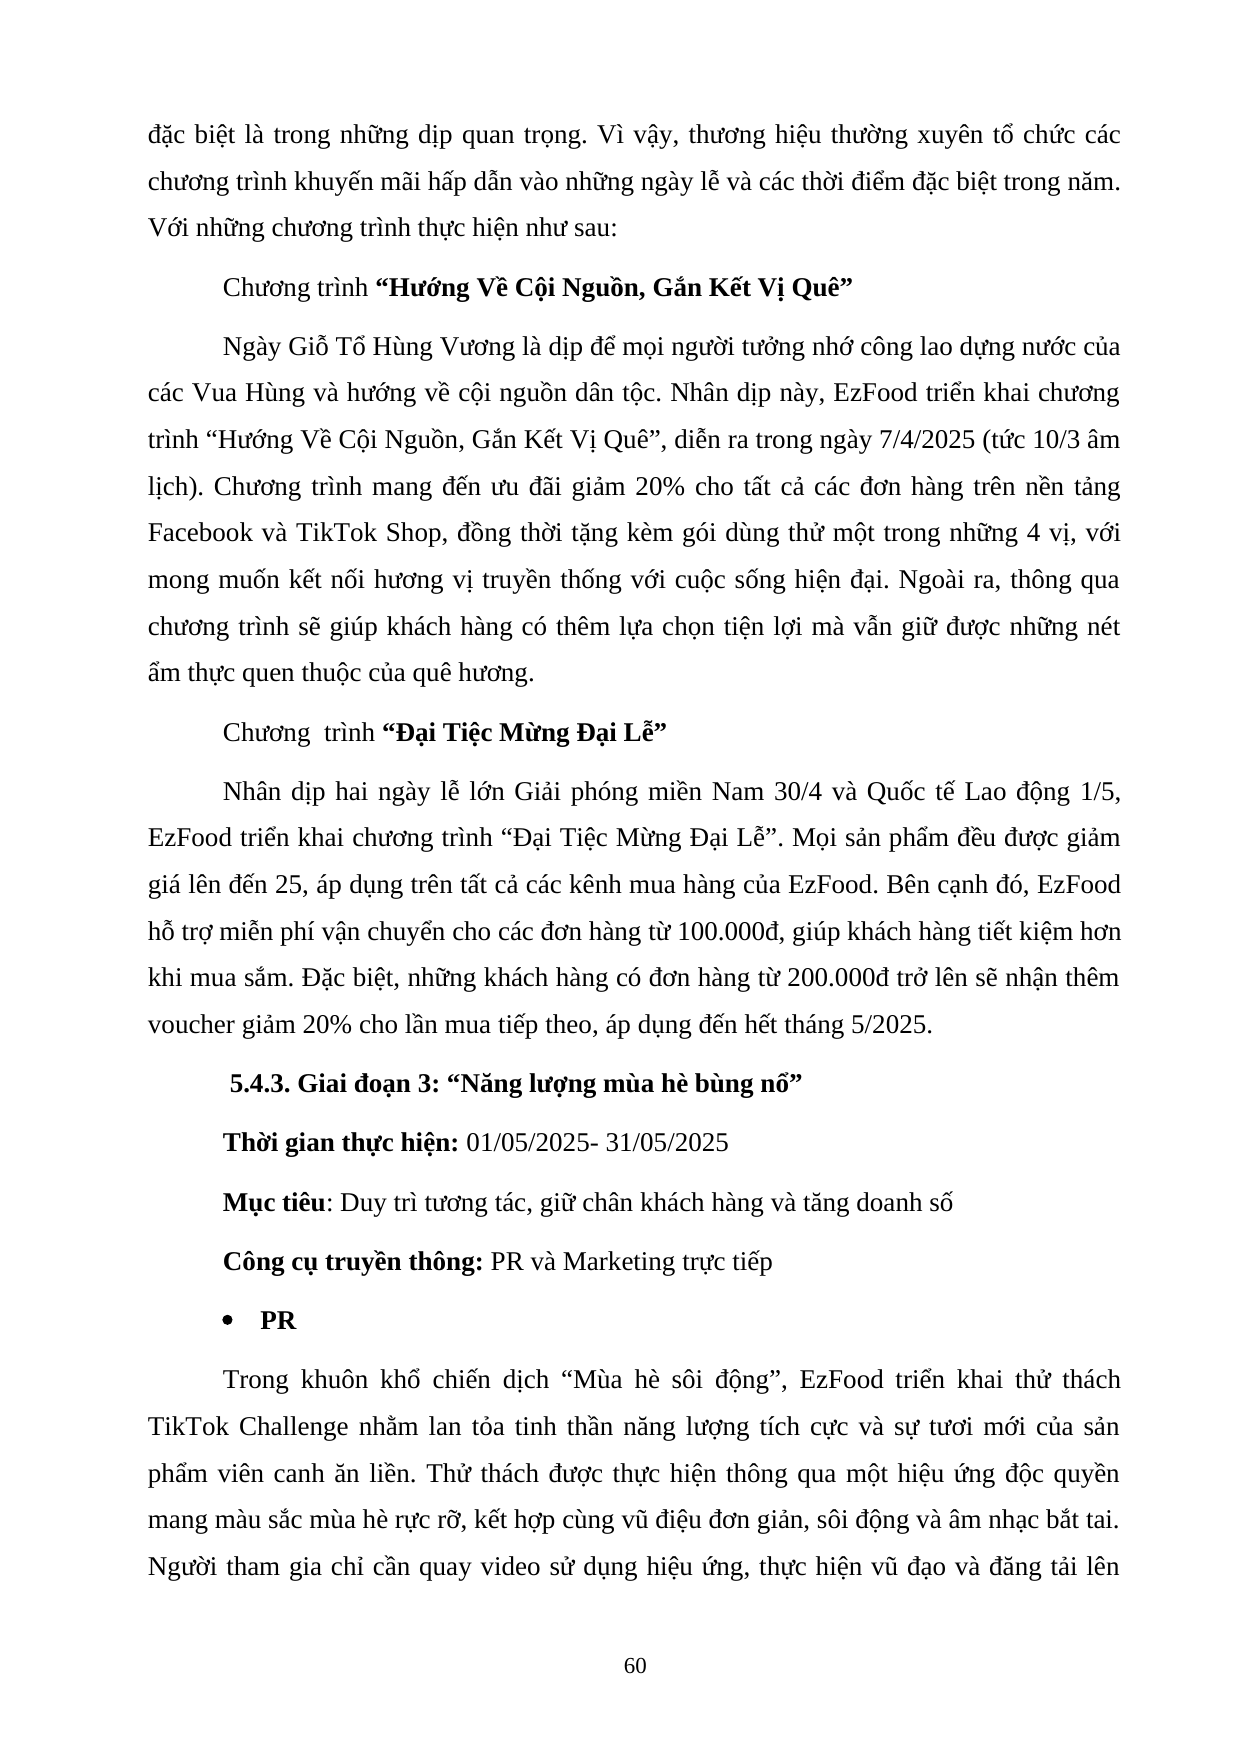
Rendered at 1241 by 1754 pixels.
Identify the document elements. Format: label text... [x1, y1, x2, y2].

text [148, 118, 1122, 243]
text Mục tiêu: Duy trì tương tác, giữ chân khách hàng và tăng doanh số [223, 1186, 1122, 1217]
text Nhân dịp hai ngày lễ lớn Giải phóng miền Nam 30/4 và Quốc tế Lao động 1/5, EzFood triển khai chương trình “Đại Tiệc Mừng Đại Lễ”. Mọi sản phẩm đều được giảm giá lên đến 25, áp dụng trên tất cả các kênh mua hàng của EzFood. Bên cạnh đó, EzFood hỗ trợ miễn phí vận chuyển cho các đơn hàng từ 100.000đ, giúp khách hàng tiết kiệm hơn khi mua sắm. Đặc biệt, những khách hàng có đơn hàng từ 200.000đ trở lên sẽ nhận thêm voucher giảm 20% cho lần mua tiếp theo, áp dụng đến hết tháng 5/2025. [148, 775, 1122, 1039]
list PR [223, 1304, 1122, 1335]
text Ngày Giỗ Tổ Hùng Vương là dịp để mọi người tưởng nhớ công lao dựng nước của các Vua Hùng và hướng về cội nguồn dân tộc. Nhân dịp này, EzFood triển khai chương trình “Hướng Về Cội Nguồn, Gắn Kết Vị Quê”, diễn ra trong ngày 7/4/2025 (tức 10/3 âm lịch). Chương trình mang đến ưu đãi giảm 20% cho tất cả các đơn hàng trên nền tảng Facebook và TikTok Shop, đồng thời tặng kèm gói dùng thử một trong những 4 vị, với mong muốn kết nối hương vị truyền thống với cuộc sống hiện đại. Ngoài ra, thông qua chương trình sẽ giúp khách hàng có thêm lựa chọn tiện lợi mà vẫn giữ được những nét ẩm thực quen thuộc của quê hương. [148, 330, 1122, 688]
subtitle 5.4.3. Giai đoạn 3: “Năng lượng mùa hè bùng nổ” [223, 1067, 1122, 1098]
text Chương trình “Hướng Về Cội Nguồn, Gắn Kết Vị Quê” [148, 271, 1122, 302]
text Chương trình “Đại Tiệc Mừng Đại Lễ” [148, 716, 1122, 747]
text Công cụ truyền thông: PR và Marketing trực tiếp [223, 1245, 1122, 1276]
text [148, 1363, 1122, 1581]
text Thời gian thực hiện: 01/05/2025- 31/05/2025 [223, 1126, 1122, 1158]
